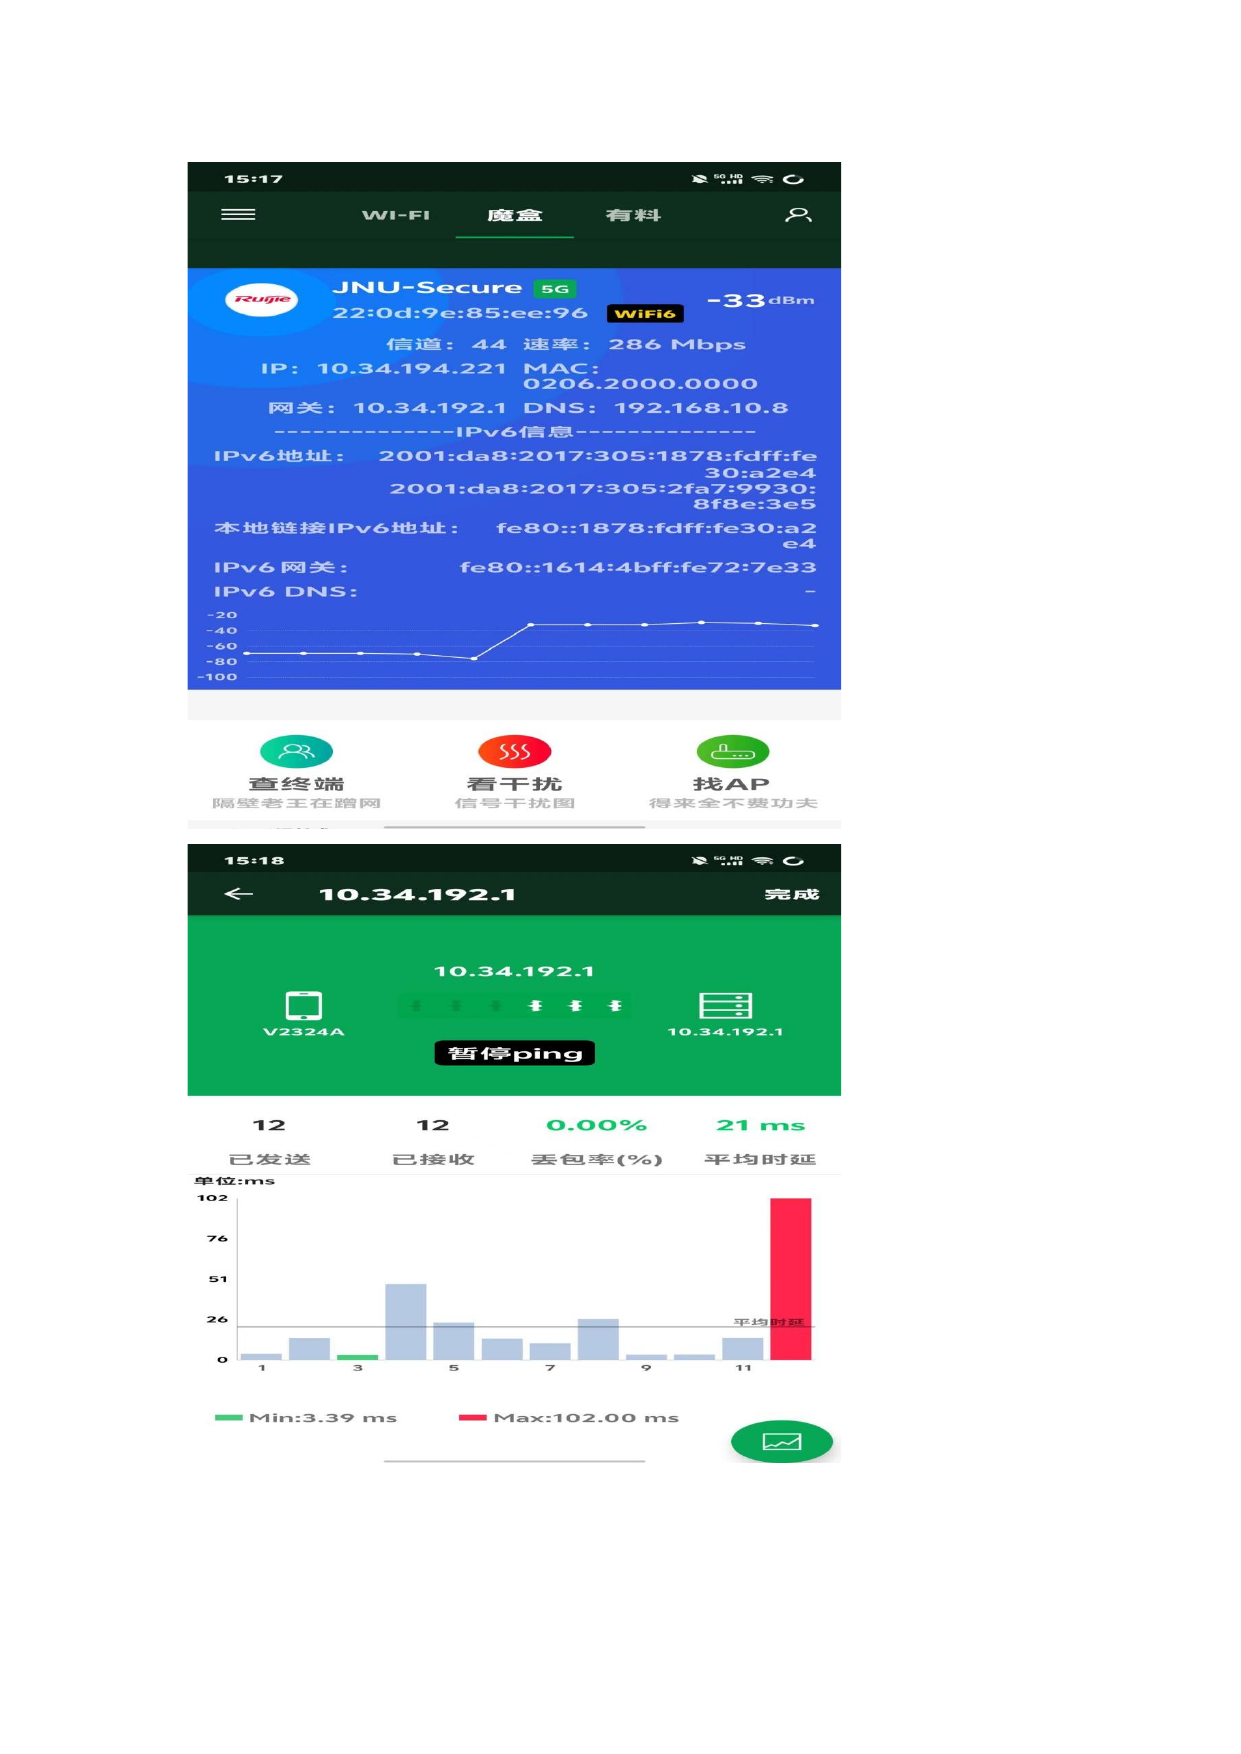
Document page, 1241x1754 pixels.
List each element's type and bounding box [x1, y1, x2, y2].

picture [187, 162, 842, 829]
picture [187, 844, 842, 1463]
